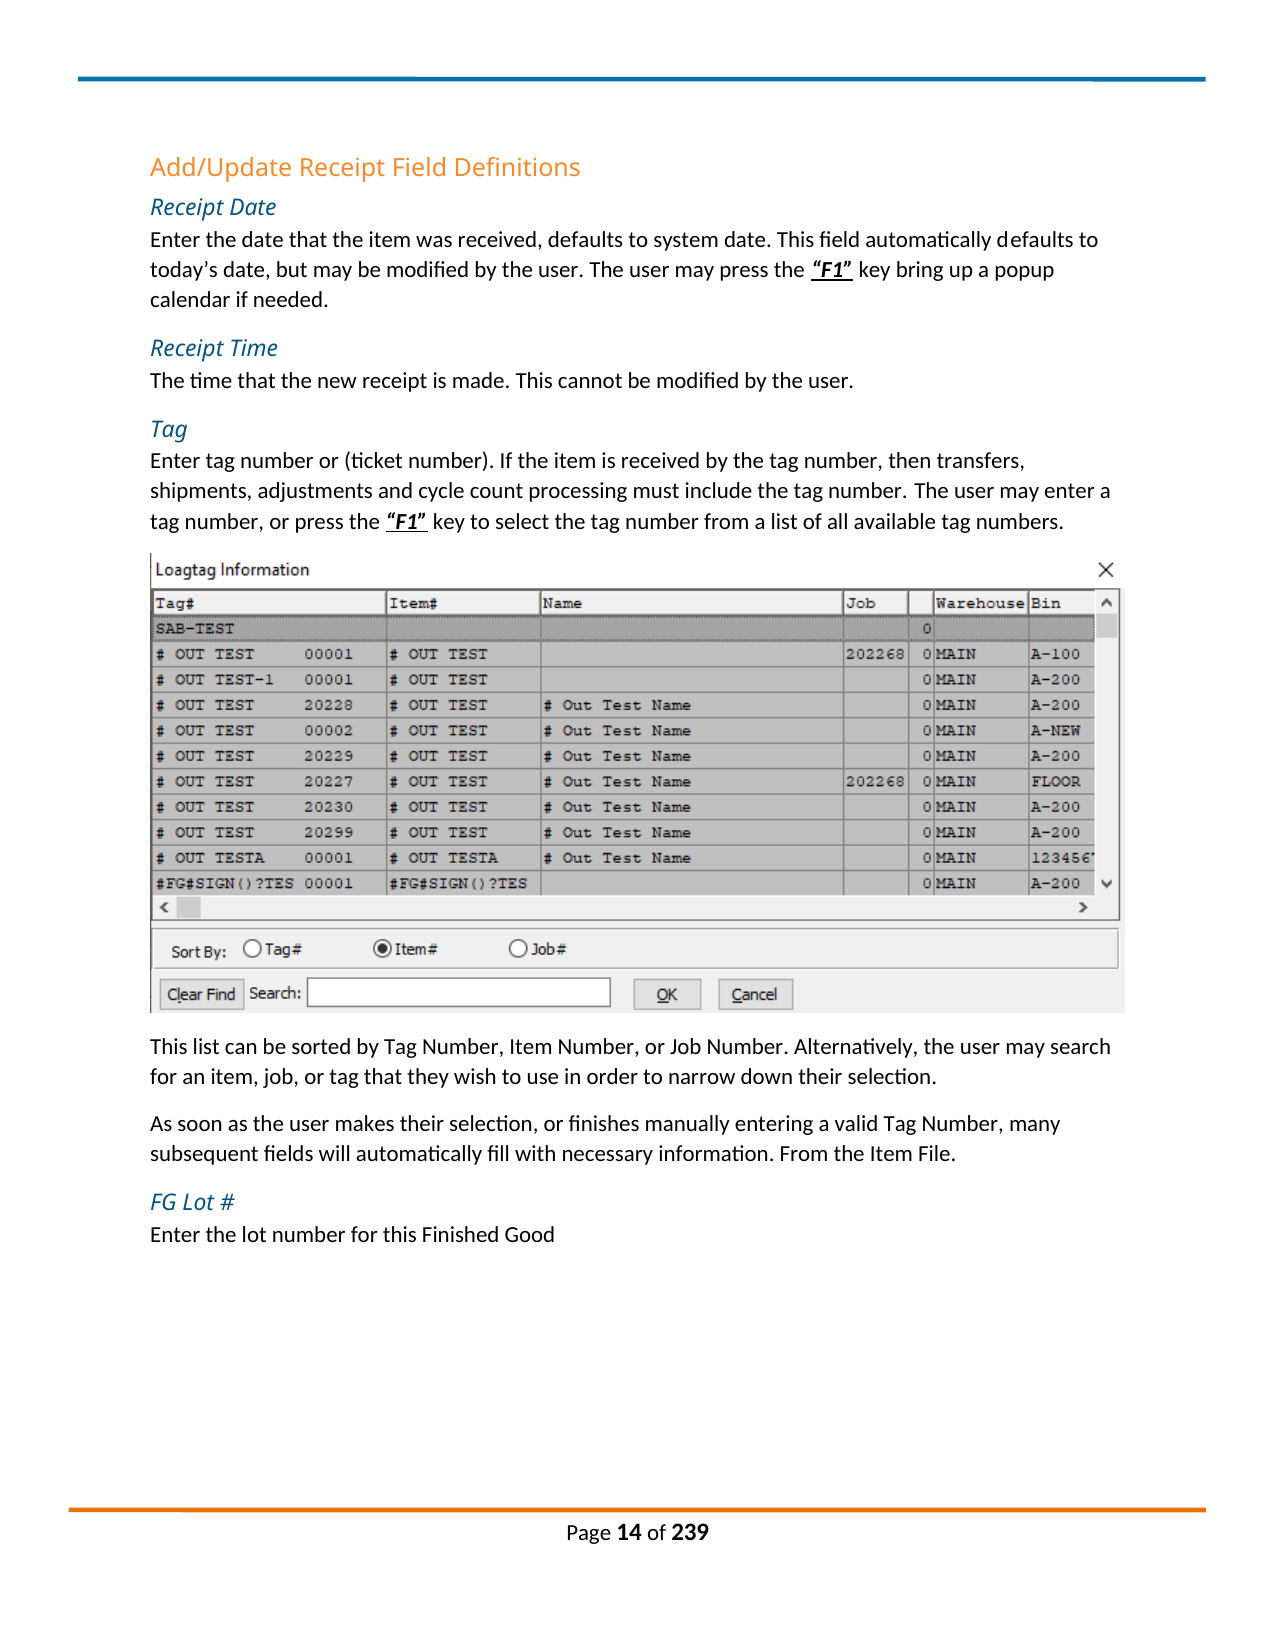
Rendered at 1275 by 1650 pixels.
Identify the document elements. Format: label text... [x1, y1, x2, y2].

text Enter the date that the item was received, defaults to system date. This field automatically defaults to today’s date, but may be modified by the user. The user may press the “F1” key bring up a popup calendar if needed. [150, 225, 1125, 313]
text This list can be sorted by Tag Number, Item Number, or Job Number. Alternatively, the user may search for an item, job, or tag that they wish to use in order to narrow down their selection. [150, 1032, 1125, 1090]
subtitle FG Lot # [150, 1186, 1125, 1217]
subtitle Receipt Time [150, 332, 1125, 363]
text Enter the lot number for this Finished Good [150, 1220, 1125, 1248]
text As soon as the user makes their selection, or finishes manually entering a valid Tag Number, many subsequent fields will automatically fill with necessary information. From the Item File. [150, 1109, 1125, 1167]
text Enter tag number or (ticket number). If the item is received by the tag number, then transfers, shipments, adjustments and cycle count processing must include the tag number. The user may enter a tag number, or press the “F1” key to select the tag number from a list of all available tag numbers. [150, 446, 1125, 535]
picture [150, 553, 1125, 1013]
text The time that the new receipt is made. This cannot be modified by the user. [150, 366, 1125, 394]
subtitle Add/Update Receipt Field Definitions [150, 150, 1125, 184]
subtitle Receipt Date [150, 191, 1125, 222]
subtitle Tag [150, 413, 1125, 444]
